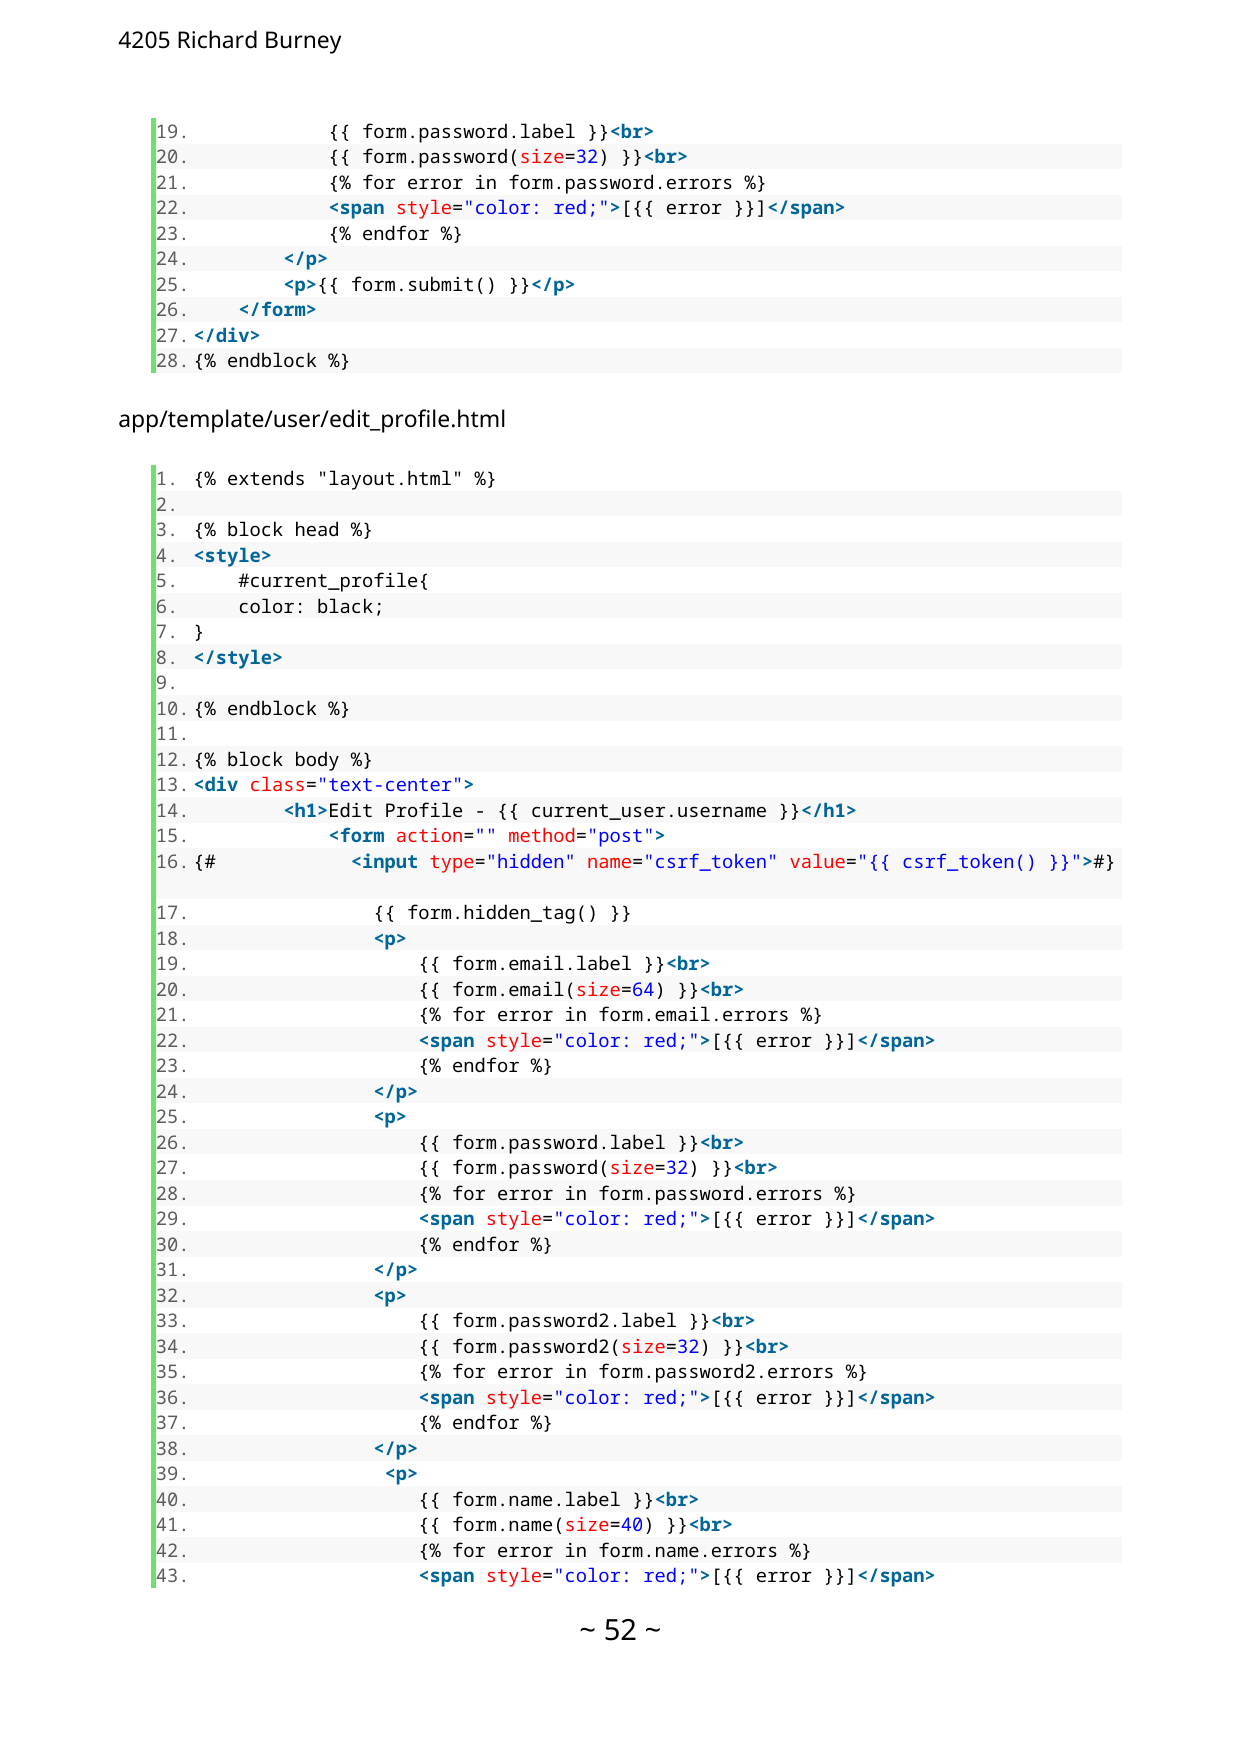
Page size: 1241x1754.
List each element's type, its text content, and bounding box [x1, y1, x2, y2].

list <div class="text-center"> [156, 772, 1122, 797]
list {{ form.email.label }}<br> [156, 950, 1122, 976]
list {% for error in form.password.errors %} [156, 169, 1122, 195]
list {{ form.password2.label }}<br> [156, 1308, 1122, 1333]
list <h1>Edit Profile - {{ current_user.username }}</h1> [156, 797, 1122, 823]
list </form> [156, 297, 1122, 322]
list {{ form.password.label }}<br> [156, 118, 1122, 144]
list {{ form.email(size=64) }}<br> [156, 976, 1122, 1001]
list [156, 1563, 1122, 1588]
list {{ form.password2(size=32) }}<br> [156, 1333, 1122, 1359]
list <span style="color: red;">[{{ error }}]</span> [156, 1384, 1122, 1410]
list #current_profile{ [156, 567, 1122, 593]
list {% endfor %} [156, 1231, 1122, 1257]
list <p>{{ form.submit() }}</p> [156, 271, 1122, 297]
list {% for error in form.password.errors %} [156, 1180, 1122, 1206]
list {# <input type="hidden" name="csrf_token" value="{{ csrf_token() }}">#} [156, 848, 1122, 899]
list <p> [156, 1461, 1122, 1486]
list <span style="color: red;">[{{ error }}]</span> [156, 1206, 1122, 1231]
list </p> [156, 1078, 1122, 1103]
list <span style="color: red;">[{{ error }}]</span> [156, 195, 1122, 220]
list </style> [156, 644, 1122, 669]
list <p> [156, 1282, 1122, 1308]
list {% endfor %} [156, 220, 1122, 246]
list </div> [156, 322, 1122, 348]
list color: black; [156, 593, 1122, 618]
list {{ form.password(size=32) }}<br> [156, 1154, 1122, 1180]
list {{ form.password.label }}<br> [156, 1129, 1122, 1154]
list <style> [156, 542, 1122, 567]
list </p> [156, 246, 1122, 271]
list </p> [156, 1257, 1122, 1282]
list {{ form.hidden_tag() }} [156, 899, 1122, 925]
list {% endblock %} [156, 348, 1122, 373]
list <form action="" method="post"> [156, 823, 1122, 848]
list <span style="color: red;">[{{ error }}]</span> [156, 1027, 1122, 1052]
list <p> [156, 1103, 1122, 1129]
list {% for error in form.email.errors %} [156, 1001, 1122, 1027]
list {{ form.name.label }}<br> [156, 1486, 1122, 1512]
list {% for error in form.password2.errors %} [156, 1359, 1122, 1384]
list <p> [156, 925, 1122, 950]
list {% extends "layout.html" %} [156, 465, 1122, 491]
list {% for error in form.name.errors %} [156, 1537, 1122, 1563]
list } [156, 618, 1122, 644]
list {% endfor %} [156, 1052, 1122, 1078]
list {% endblock %} [156, 695, 1122, 721]
list {{ form.name(size=40) }}<br> [156, 1512, 1122, 1537]
list {% block head %} [156, 516, 1122, 542]
text app/template/user/edit_profile.html [118, 402, 1122, 434]
list {% block body %} [156, 746, 1122, 772]
list {% endfor %} [156, 1410, 1122, 1435]
list {{ form.password(size=32) }}<br> [156, 144, 1122, 169]
list </p> [156, 1435, 1122, 1461]
